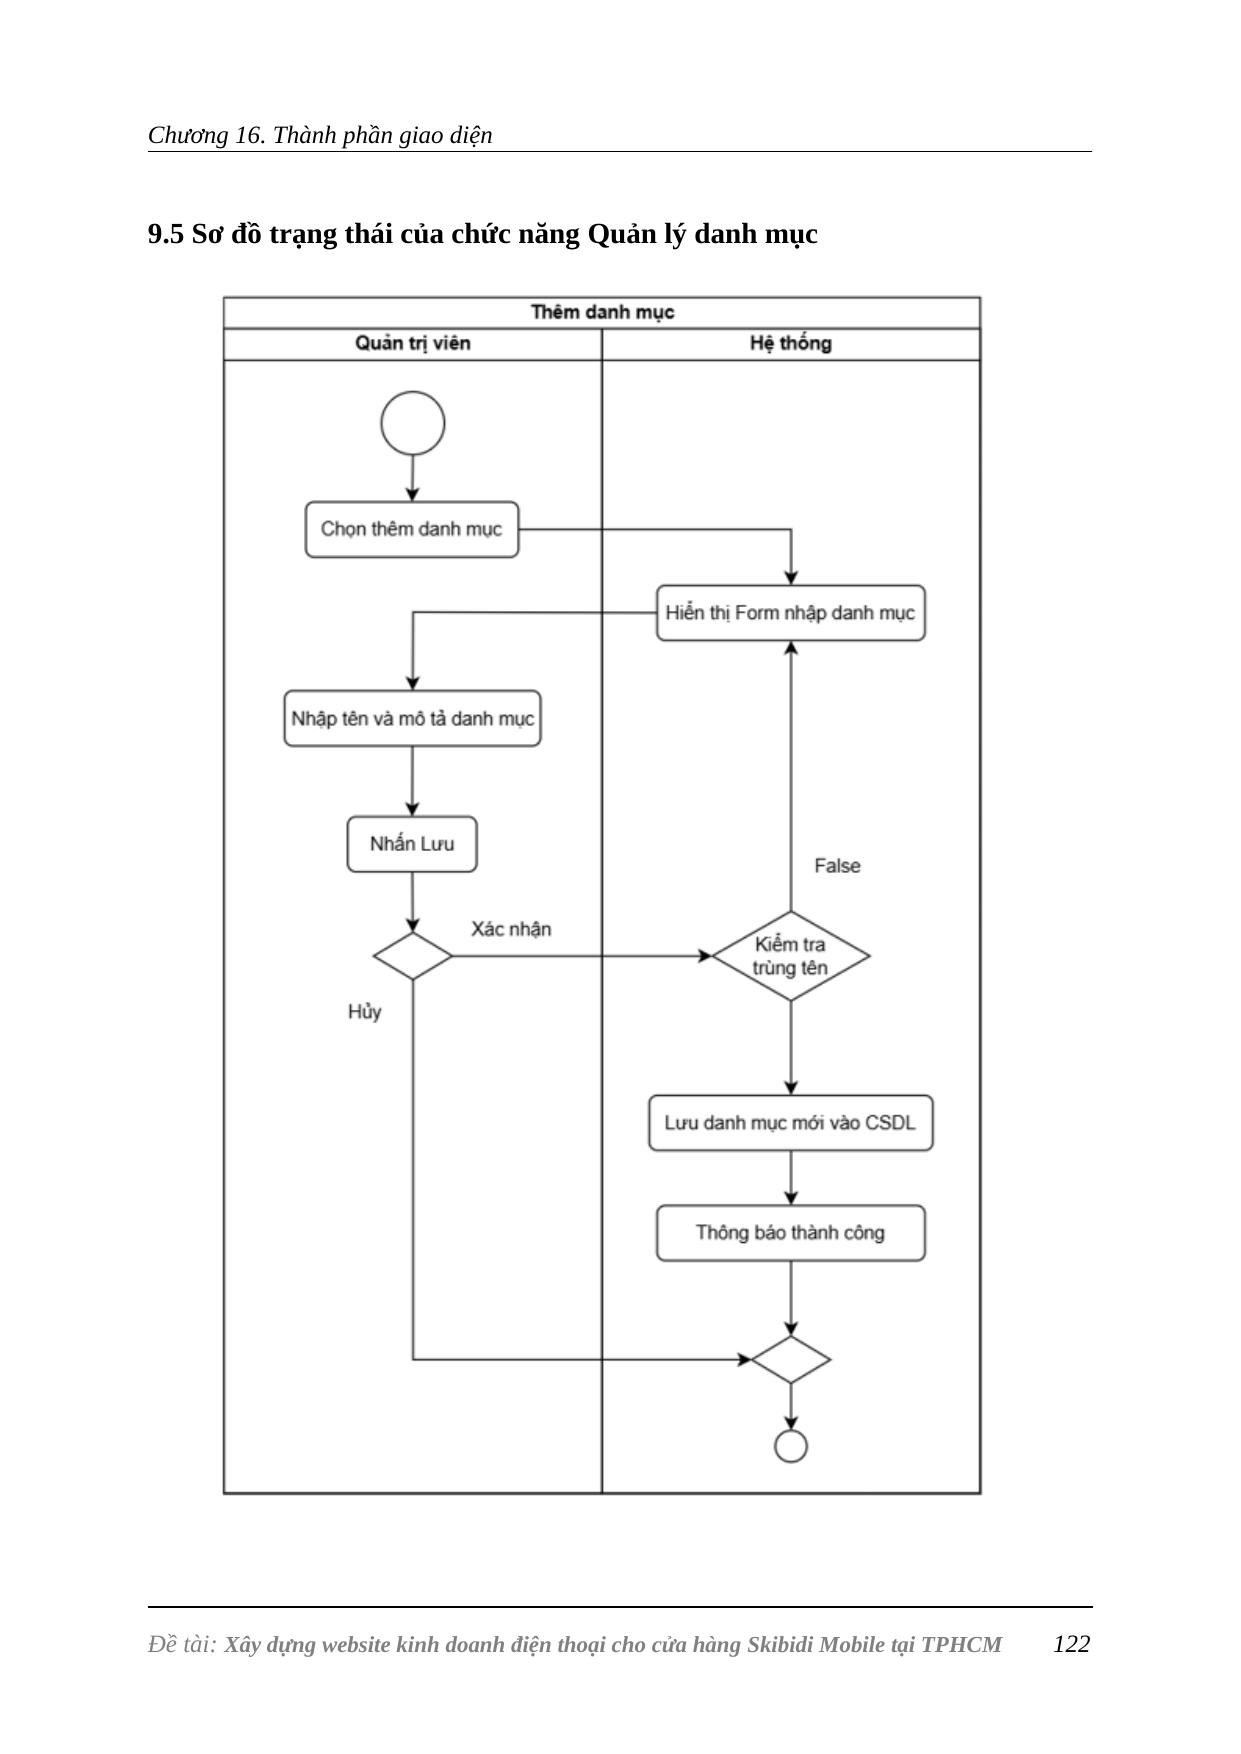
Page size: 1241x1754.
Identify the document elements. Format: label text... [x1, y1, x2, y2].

picture [206, 277, 998, 1511]
subtitle Sơ đồ trạng thái của chức năng Quản lý danh mục [148, 207, 1092, 253]
